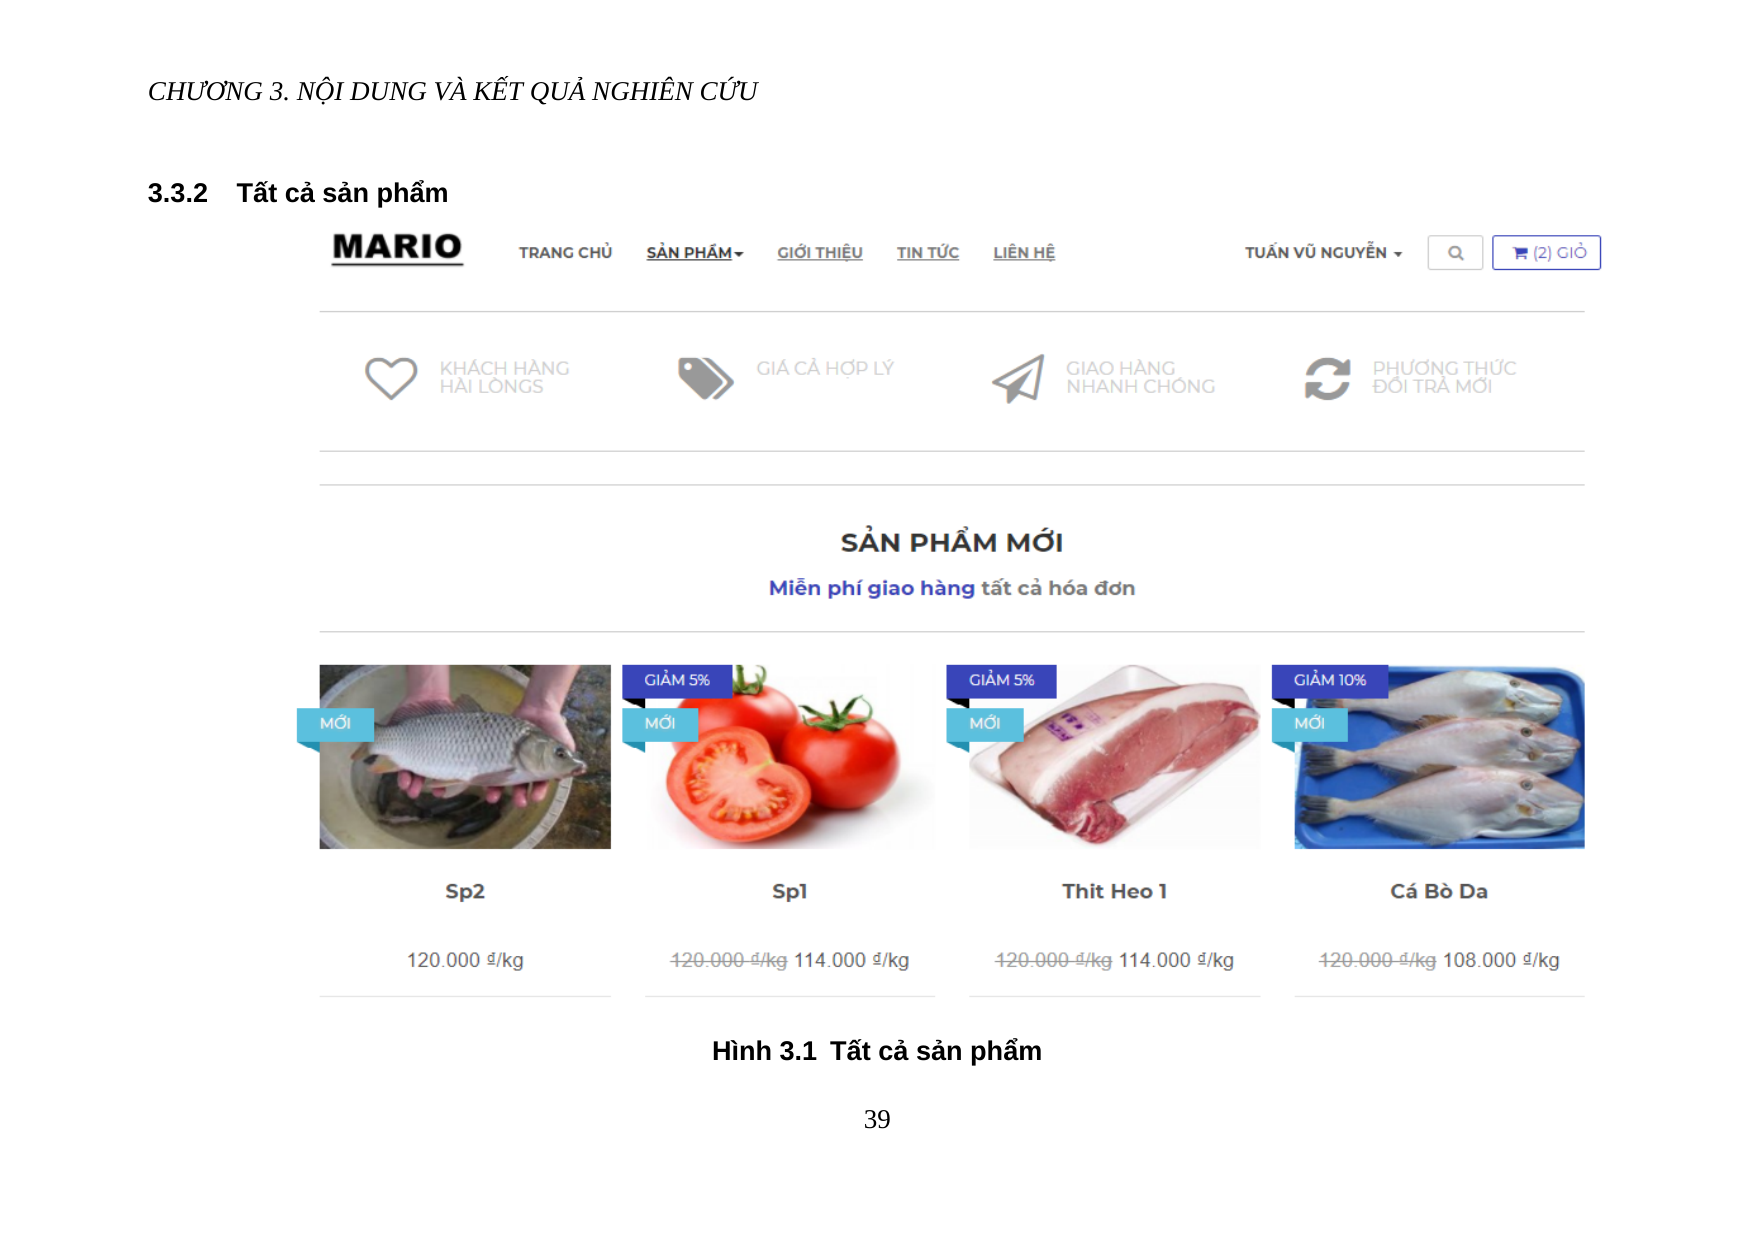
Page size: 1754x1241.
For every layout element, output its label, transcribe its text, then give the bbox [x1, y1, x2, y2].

text Tất cả sản phẩm [148, 177, 1606, 208]
picture [236, 211, 1695, 1014]
